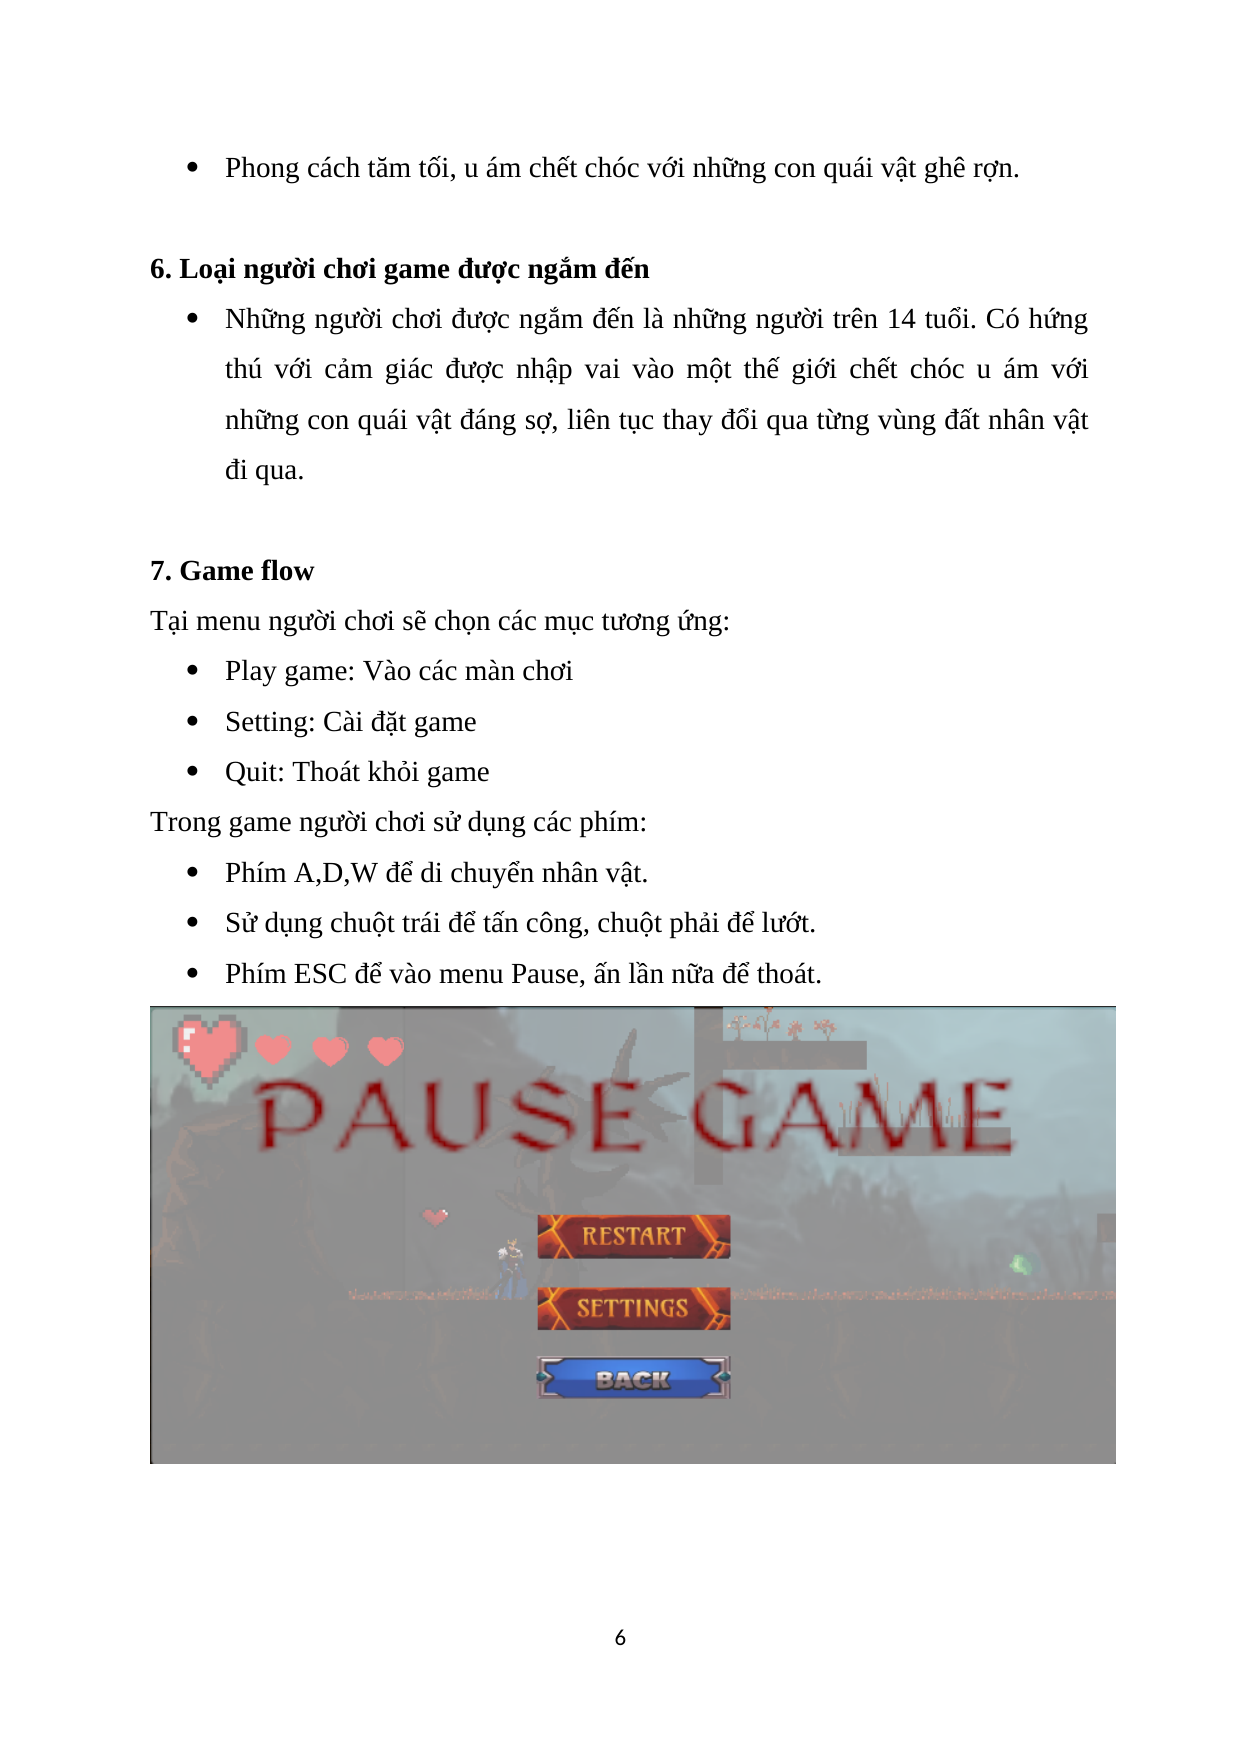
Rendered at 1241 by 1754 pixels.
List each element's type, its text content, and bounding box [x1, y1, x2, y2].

list Setting: Cài đặt game [187, 704, 1090, 737]
text Trong game người chơi sử dụng các phím: [150, 804, 1090, 838]
text Tại menu người chơi sẽ chọn các mục tương ứng: [150, 603, 1090, 637]
list Những người chơi được ngắm đến là những người trên 14 tuổi. Có hứng thú với cảm giác được nhập vai vào một thế giới chết chóc u ám với những con quái vật đáng sợ, liên tục thay đổi qua từng vùng đất nhân vật đi qua. [187, 301, 1090, 486]
list Phím A,D,W để di chuyển nhân vật. [187, 855, 1090, 888]
list Quit: Thoát khỏi game [187, 754, 1090, 788]
list Sử dụng chuột trái để tấn công, chuột phải để lướt. [187, 905, 1090, 939]
list Phong cách tăm tối, u ám chết chóc với những con quái vật ghê rợn. [187, 150, 1090, 184]
text 6. Loại người chơi game được ngắm đến [150, 251, 1090, 284]
list Play game: Vào các màn chơi [187, 653, 1090, 687]
picture [150, 1006, 1116, 1464]
text 7. Game flow [150, 553, 1090, 586]
list Phím ESC để vào menu Pause, ấn lần nữa để thoát. [187, 956, 1090, 989]
